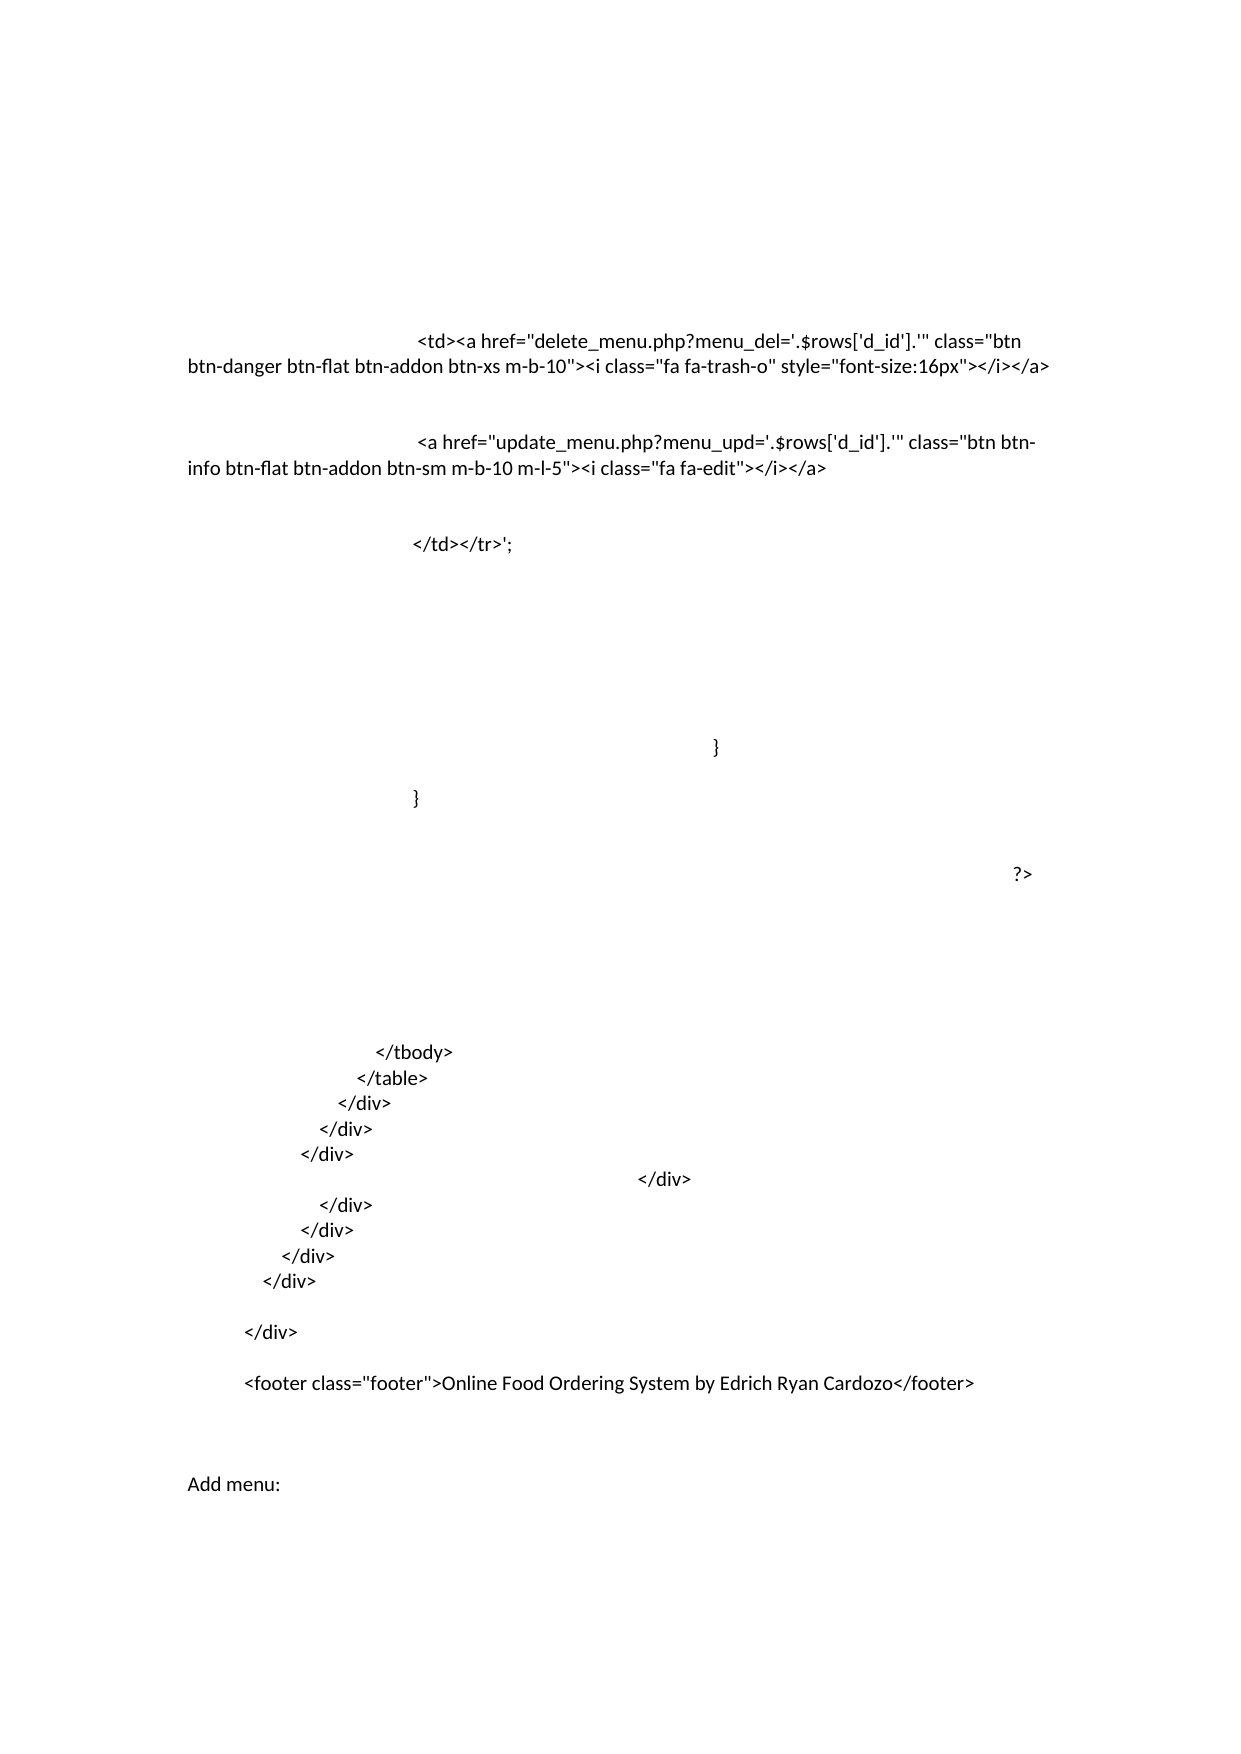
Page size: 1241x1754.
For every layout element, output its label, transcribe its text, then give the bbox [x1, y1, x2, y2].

text </div> [187, 1116, 1053, 1141]
text Add menu: [187, 1472, 1053, 1497]
text </div> [187, 1192, 1053, 1217]
text </div> [187, 1268, 1053, 1294]
text </table> [187, 1065, 1053, 1090]
text ?> [187, 862, 1053, 887]
text <a href="update_menu.php?menu_upd='.$rows['d_id'].'" class="btn btn-info btn-flat btn-addon btn-sm m-b-10 m-l-5"><i class="fa fa-edit"></i></a> [187, 379, 1053, 480]
text <td><a href="delete_menu.php?menu_del='.$rows['d_id'].'" class="btn btn-danger btn-flat btn-addon btn-xs m-b-10"><i class="fa fa-trash-o" style="font-size:16px"></i></a> [187, 277, 1053, 379]
text </div> [187, 1090, 1053, 1116]
text </td></tr>'; [187, 480, 1053, 557]
text </div> [187, 1167, 1053, 1192]
text </div> [187, 1243, 1053, 1268]
text </tbody> [187, 1039, 1053, 1065]
text </div> [187, 1319, 1053, 1344]
text } [187, 709, 1053, 760]
text <footer class="footer">Online Food Ordering System by Edrich Ryan Cardozo</footer> [187, 1370, 1053, 1395]
text </div> [187, 1217, 1053, 1243]
text </div> [187, 1141, 1053, 1167]
text } [187, 760, 1053, 811]
